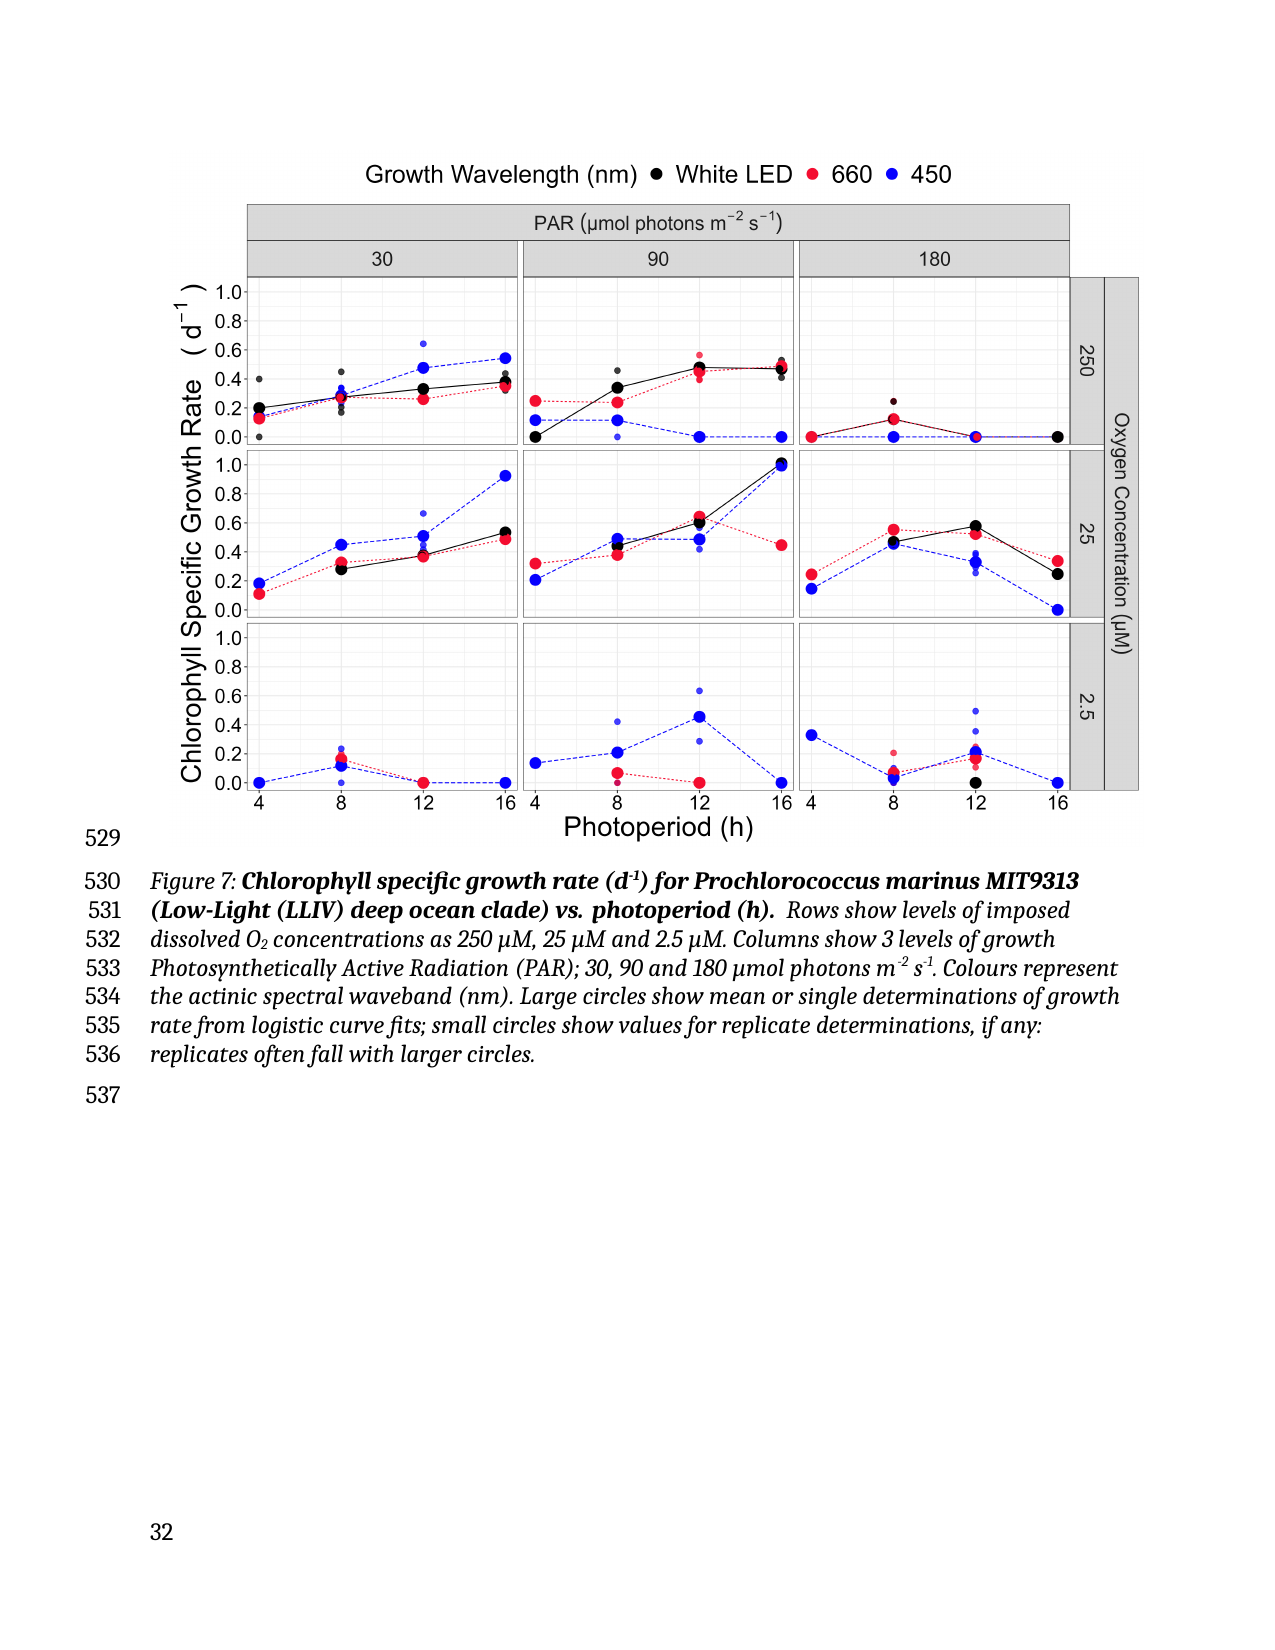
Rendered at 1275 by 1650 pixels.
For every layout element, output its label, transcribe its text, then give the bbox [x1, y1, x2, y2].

text Figure 7: Chlorophyll specific growth rate (d-1) for Prochlorococcus marinus MIT9313 (Low-Light (LLIV) deep ocean clade) vs. photoperiod (h). Rows show levels of imposed dissolved O2 concentrations as 250 µM, 25 µM and 2.5 µM. Columns show 3 levels of growth Photosynthetically Active Radiation (PAR); 30, 90 and 180 µmol photons m-2 s-1. Colours represent the actinic spectral waveband (nm). Large circles show mean or single determinations of growth rate from logistic curve fits; small circles show values for replicate determinations, if any: replicates often fall with larger circles. [150, 867, 1125, 1068]
picture [168, 150, 1144, 847]
